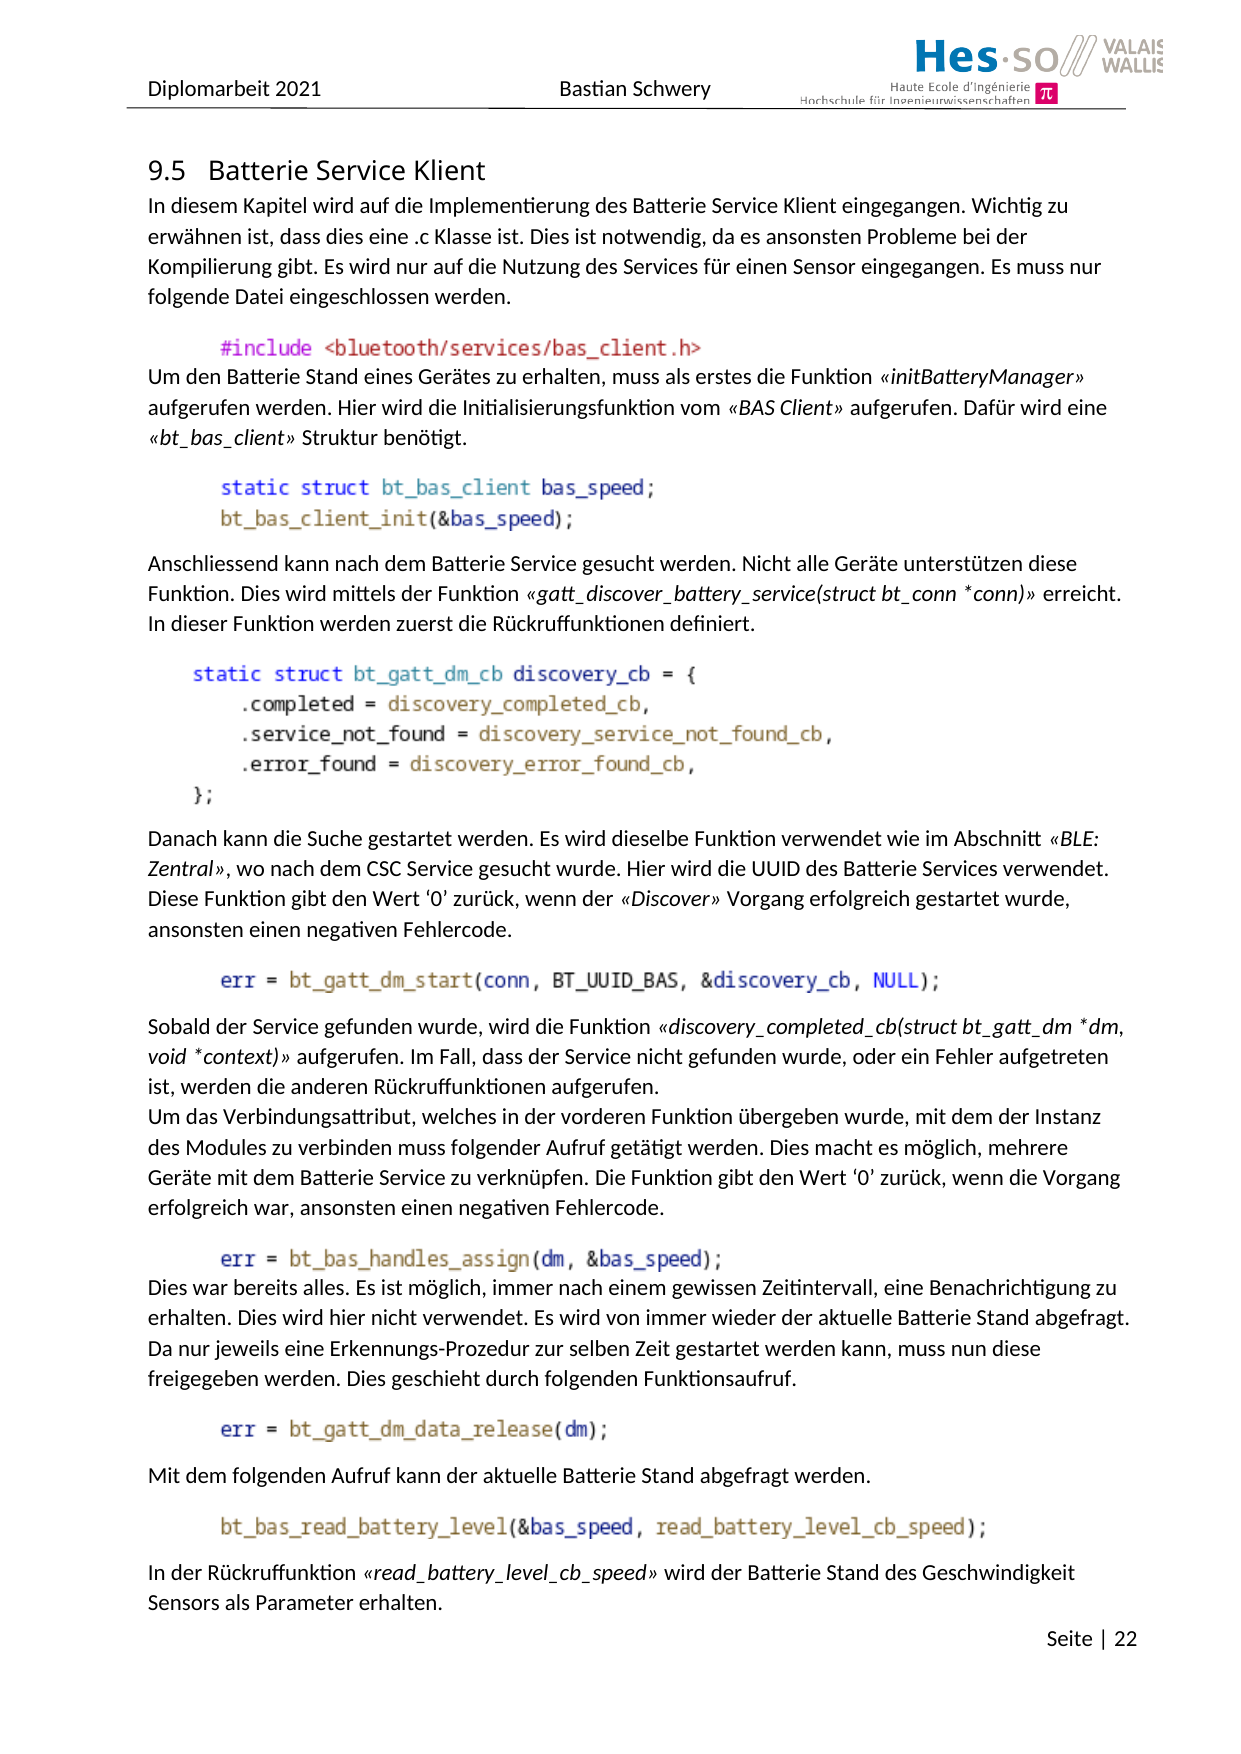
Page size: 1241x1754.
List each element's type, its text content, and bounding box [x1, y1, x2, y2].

text In der Rückruffunktion «read_battery_level_cb_speed» wird der Batterie Stand des Geschwindigkeit Sensors als Parameter erhalten. [148, 1558, 1137, 1616]
text Mit dem folgenden Aufruf kann der aktuelle Batterie Stand abgefragt werden. [148, 1461, 1137, 1489]
text Dies war bereits alles. Es ist möglich, immer nach einem gewissen Zeitintervall, eine Benachrichtigung zu erhalten. Dies wird hier nicht verwendet. Es wird von immer wieder der aktuelle Batterie Stand abgefragt. Da nur jeweils eine Erkennungs-Prozedur zur selben Zeit gestartet werden kann, muss nun diese freigegeben werden. Dies geschieht durch folgenden Funktionsaufruf. [148, 1240, 1137, 1392]
subtitle Batterie Service Klient [148, 152, 1137, 189]
text In diesem Kapitel wird auf die Implementierung des Batterie Service Klient eingegangen. Wichtig zu erwähnen ist, dass dies eine .c Klasse ist. Dies ist notwendig, da es ansonsten Probleme bei der Kompilierung gibt. Es wird nur auf die Nutzung des Services für einen Sensor eingegangen. Es muss nur folgende Datei eingeschlossen werden. [148, 192, 1137, 310]
text Anschliessend kann nach dem Batterie Service gesucht werden. Nicht alle Geräte unterstützen diese Funktion. Dies wird mittels der Funktion «gatt_discover_battery_service(struct bt_conn *conn)» erreicht. In dieser Funktion werden zuerst die Rückruffunktionen definiert. [148, 549, 1137, 637]
picture [800, 35, 1163, 104]
text Danach kann die Suche gestartet werden. Es wird dieselbe Funktion verwendet wie im Abschnitt «BLE: Zentral», wo nach dem CSC Service gesucht wurde. Hier wird die UUID des Batterie Services verwendet. Diese Funktion gibt den Wert ‘0’ zurück, wenn der «Discover» Vorgang erfolgreich gestartet wurde, ansonsten einen negativen Fehlercode. [148, 824, 1137, 943]
text Sobald der Service gefunden wurde, wird die Funktion «discovery_completed_cb(struct bt_gatt_dm *dm, void *context)» aufgerufen. Im Fall, dass der Service nicht gefunden wurde, oder ein Fehler aufgetreten ist, werden die anderen Rückruffunktionen aufgerufen. Um das Verbindungsattribut, welches in der vorderen Funktion übergeben wurde, mit dem der Instanz des Modules zu verbinden muss folgender Aufruf getätigt werden. Dies macht es möglich, mehrere Geräte mit dem Batterie Service zu verknüpfen. Die Funktion gibt den Wert ‘0’ zurück, wenn die Vorgang erfolgreich war, ansonsten einen negativen Fehlercode. [148, 1012, 1137, 1221]
text Um den Batterie Stand eines Gerätes zu erhalten, muss als erstes die Funktion «initBatteryManager» aufgerufen werden. Hier wird die Initialisierungsfunktion vom «BAS Client» aufgerufen. Dafür wird eine «bt_bas_client» Struktur benötigt. [148, 329, 1137, 451]
